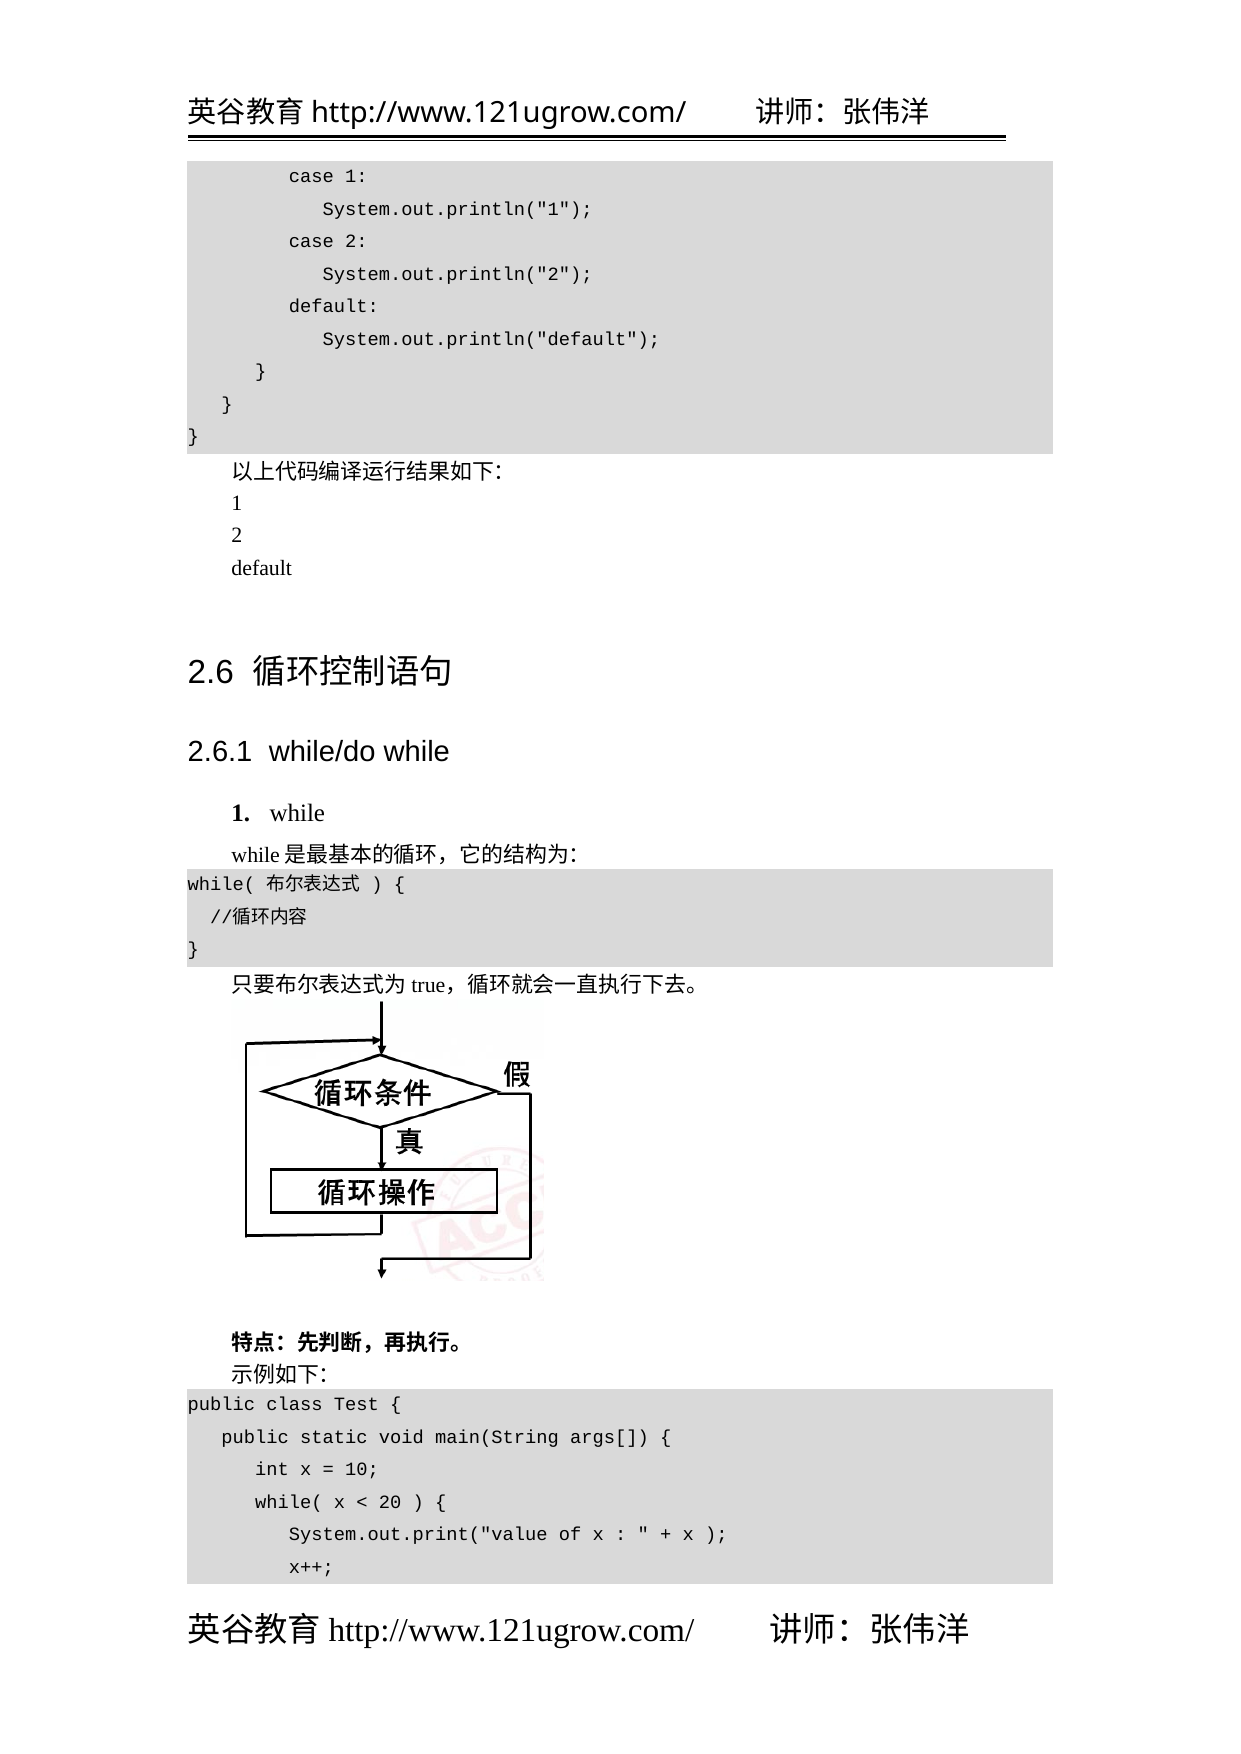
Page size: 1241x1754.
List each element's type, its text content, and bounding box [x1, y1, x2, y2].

text System.out.println("2"); [187, 259, 1053, 291]
text while是最基本的循环，它的结构为： [187, 837, 1053, 869]
subtitle 循环控制语句 [187, 637, 1053, 702]
text while( x < 20 ) { [187, 1487, 1053, 1519]
text int x = 10; [187, 1454, 1053, 1487]
text 特点：先判断，再执行。 [187, 1324, 1053, 1357]
list while [231, 796, 1053, 829]
text //循环内容 [187, 902, 1053, 934]
text 1 [187, 486, 1053, 519]
text 2 [187, 519, 1053, 551]
text 只要布尔表达式为 true，循环就会一直执行下去。 [187, 967, 1053, 999]
text } [187, 389, 1053, 421]
text x++; [187, 1552, 1053, 1584]
text } [187, 356, 1053, 389]
subtitle while/do while [187, 719, 1053, 784]
text System.out.println("1"); [187, 194, 1053, 226]
text 以上代码编译运行结果如下： [187, 454, 1053, 486]
text case 2: [187, 226, 1053, 259]
text System.out.print("value of x : " + x ); [187, 1519, 1053, 1552]
text while( 布尔表达式 ) { [187, 869, 1053, 902]
text default: [187, 291, 1053, 324]
text public class Test { [187, 1389, 1053, 1422]
text } [187, 934, 1053, 967]
text case 1: [187, 161, 1053, 194]
text 示例如下： [187, 1357, 1053, 1389]
text default [187, 551, 1053, 584]
text } [187, 421, 1053, 454]
text System.out.println("default"); [187, 324, 1053, 356]
picture [231, 999, 544, 1281]
text public static void main(String args[]) { [187, 1422, 1053, 1454]
